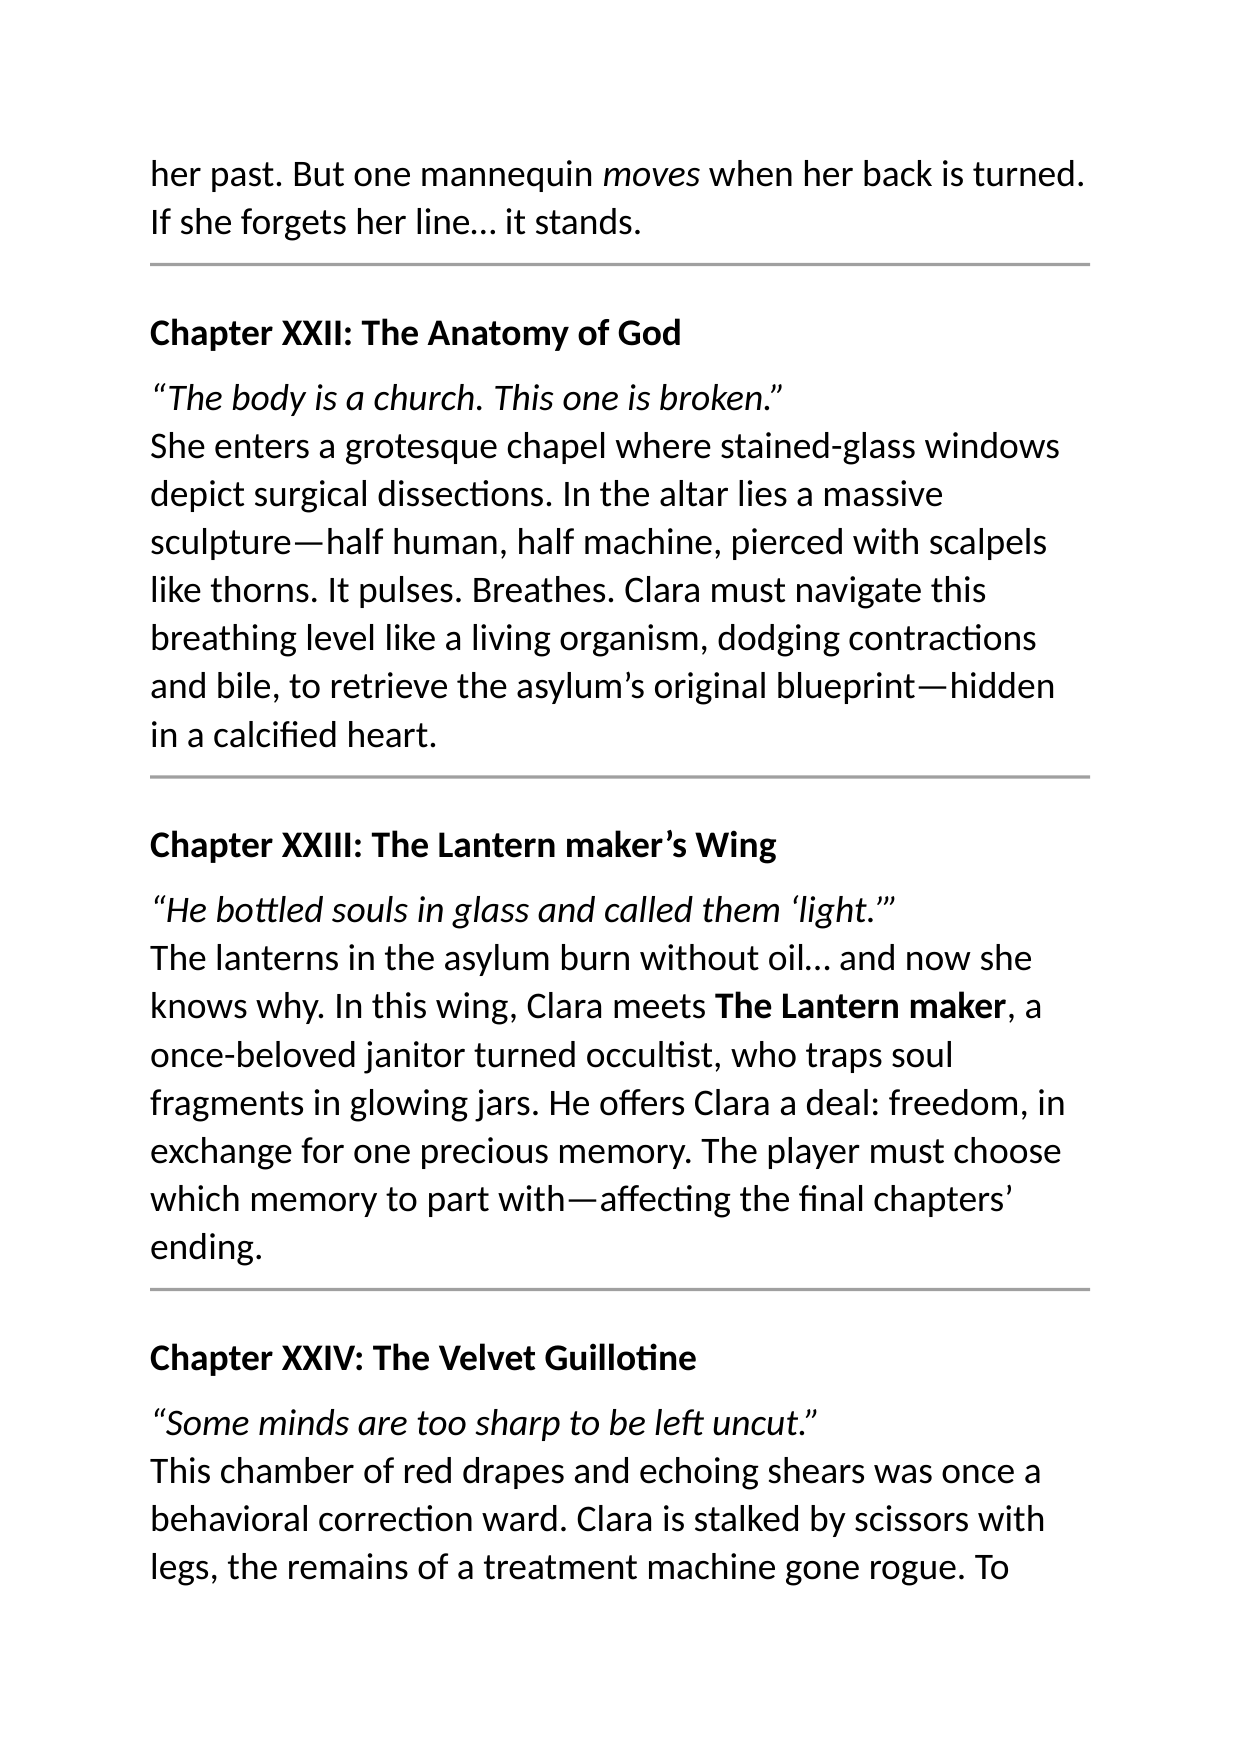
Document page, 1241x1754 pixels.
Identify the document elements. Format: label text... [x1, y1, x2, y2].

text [150, 150, 1090, 244]
text “The body is a church. This one is broken.” She enters a grotesque chapel where stained-glass windows depict surgical dissections. In the altar lies a massive sculpture—half human, half machine, pierced with scalpels like thorns. It pulses. Breathes. Clara must navigate this breathing level like a living organism, dodging contractions and bile, to retrieve the asylum’s original blueprint—hidden in a calcified heart. [150, 374, 1090, 756]
text “He bottled souls in glass and called them ‘light.’” The lanterns in the asylum burn without oil… and now she knows why. In this wing, Clara meets The Lantern maker, a once-beloved janitor turned occultist, who traps soul fragments in glowing jars. He offers Clara a deal: freedom, in exchange for one precious memory. The player must choose which memory to part with—affecting the final chapters’ ending. [150, 886, 1090, 1269]
text Chapter XXIII: The Lantern maker’s Wing [150, 821, 1090, 867]
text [150, 1399, 1090, 1589]
text Chapter XXII: The Anatomy of God [150, 309, 1090, 355]
text Chapter XXIV: The Velvet Guillotine [150, 1334, 1090, 1380]
